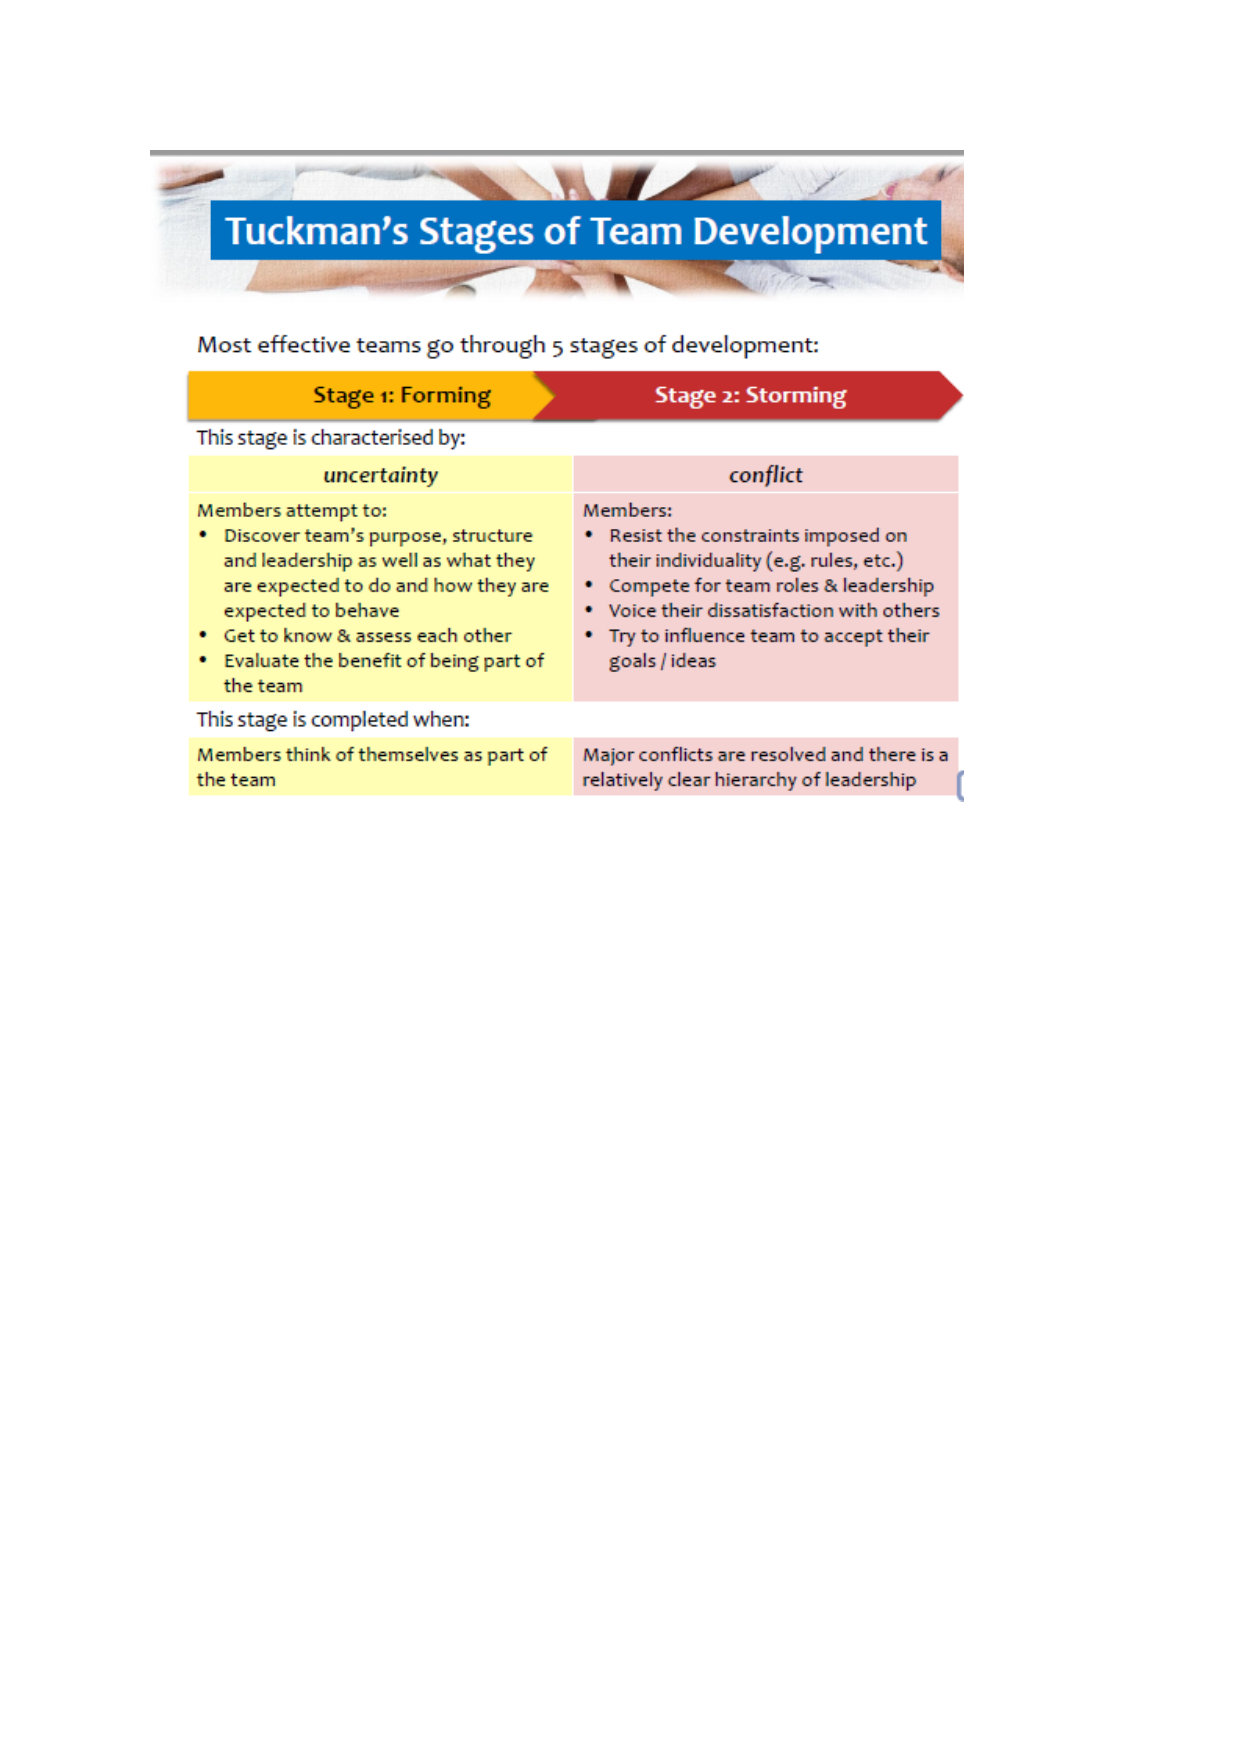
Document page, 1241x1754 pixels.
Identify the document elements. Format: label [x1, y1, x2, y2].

picture [150, 150, 964, 802]
